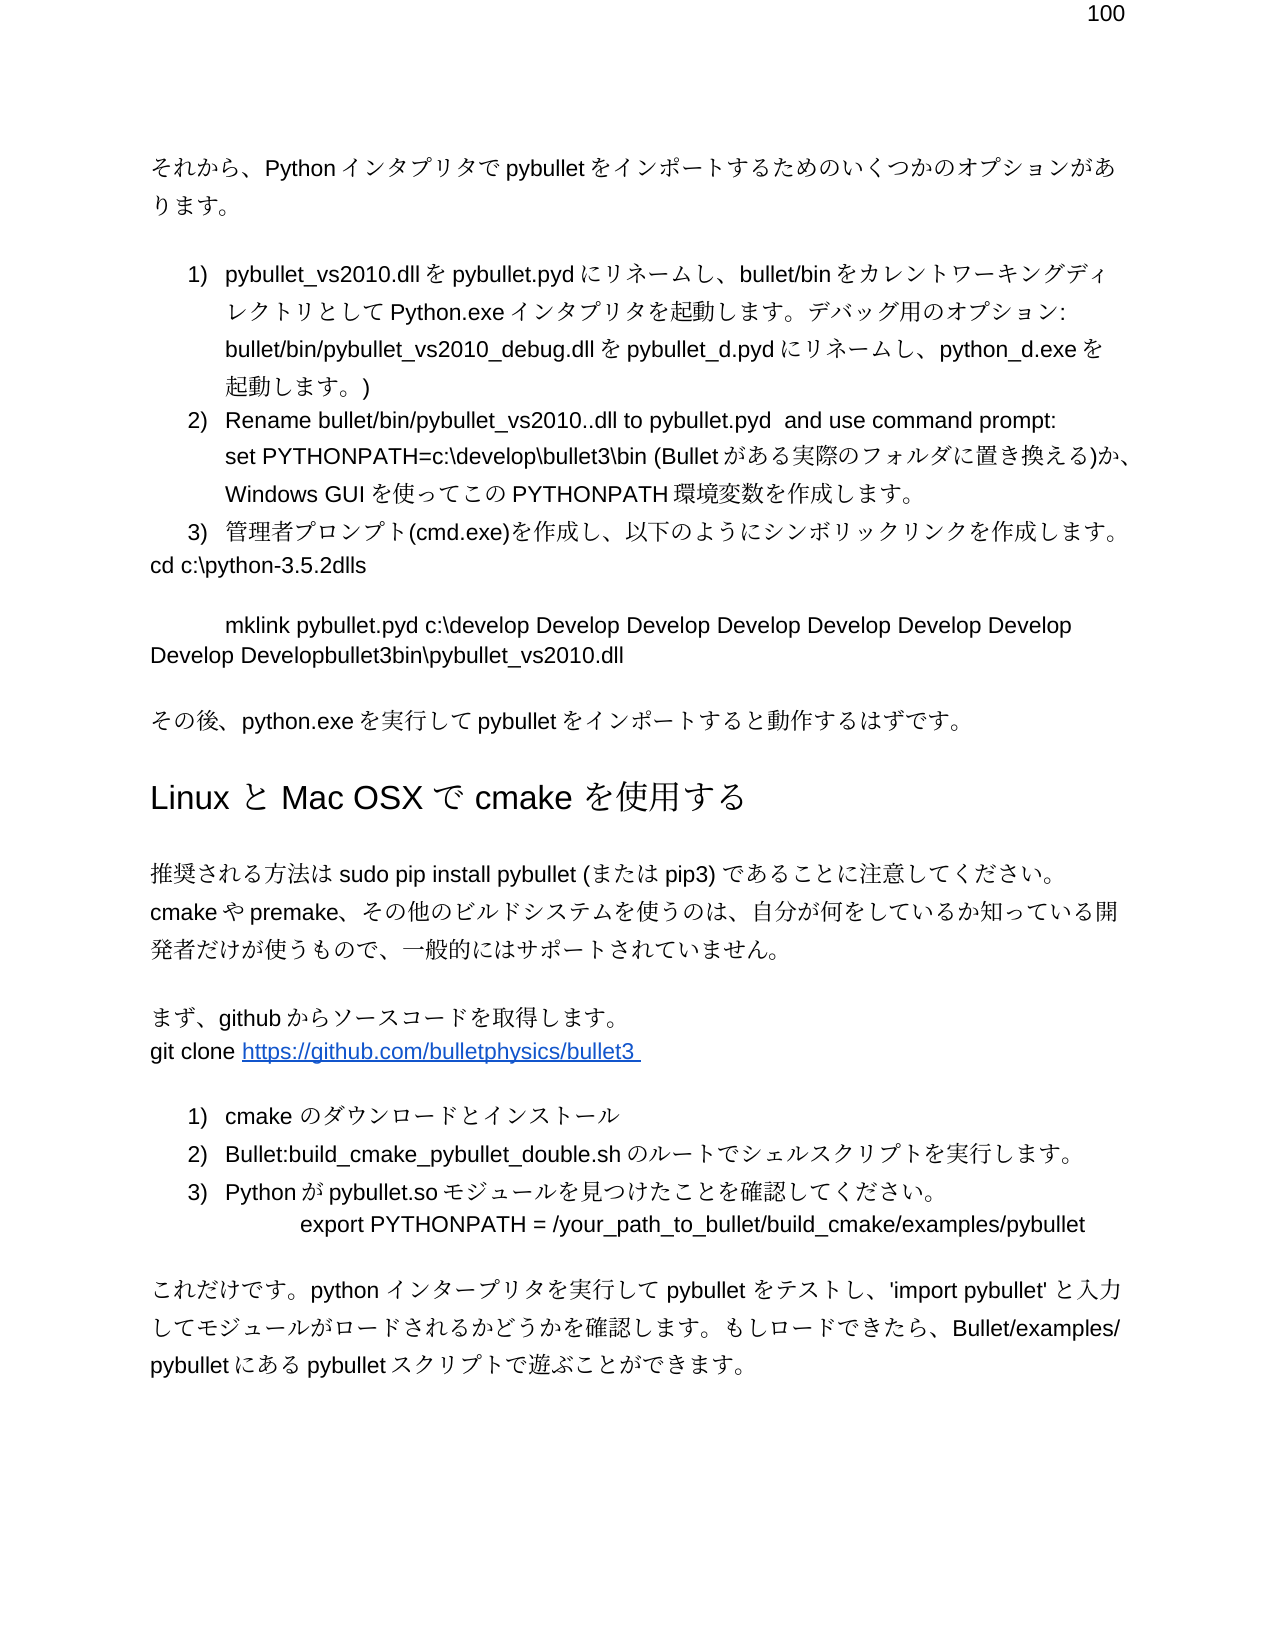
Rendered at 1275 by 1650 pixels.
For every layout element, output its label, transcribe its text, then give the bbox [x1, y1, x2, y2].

text それから、Pythonインタプリタでpybulletをインポートするためのいくつかのオプションがあります。 [150, 150, 1125, 221]
text 推奨される方法は sudo pip install pybullet (または pip3) であることに注意してください。cmakeやpremake、その他のビルドシステムを使うのは、自分が何をしているか知っている開発者だけが使うもので、一般的にはサポートされていません。 [150, 856, 1125, 965]
list pybullet_vs2010.dllをpybullet.pydにリネームし、bullet/binをカレントワーキングディレクトリとしてPython.exeインタプリタを起動します。デバッグ用のオプション: bullet/bin/pybullet_vs2010_debug.dllをpybullet_d.pydにリネームし、python_d.exeを起動します。) [187, 256, 1125, 402]
list 管理者プロンプト(cmd.exe)を作成し、以下のようにシンボリックリンクを作成します。 [187, 514, 1125, 547]
list Pythonがpybullet.soモジュールを見つけたことを確認してください。 [187, 1174, 1125, 1207]
text mklink pybullet.pyd c:\develop Develop Develop Develop Develop Develop Develop Develop Developbullet3bin\pybullet_vs2010.dll [150, 612, 1125, 669]
list Bullet:build_cmake_pybullet_double.shのルートでシェルスクリプトを実行します。 [187, 1136, 1125, 1169]
list Rename bullet/bin/pybullet_vs2010..dll to pybullet.pyd and use command prompt: set PYTHONPATH=c:\develop\bullet3\bin (Bulletがある実際のフォルダに置き換える)か、Windows GUIを使ってこのPYTHONPATH環境変数を作成します。 [187, 407, 1125, 509]
text cd c:\python-3.5.2dlls [150, 552, 1125, 578]
text Linux と Mac OSX で cmake を使用する [150, 771, 1125, 819]
text これだけです。python インタープリタを実行して pybullet をテストし、'import pybullet' と入力してモジュールがロードされるかどうかを確認します。もしロードできたら、Bullet/examples/pybulletにあるpybulletスクリプトで遊ぶことができます。 [150, 1272, 1125, 1380]
text git clone https://github.com/bulletphysics/bullet3 [150, 1038, 1125, 1064]
text その後、python.exeを実行してpybulletをインポートすると動作するはずです。 [150, 703, 1125, 736]
text export PYTHONPATH = /your_path_to_bullet/build_cmake/examples/pybullet [225, 1211, 1125, 1238]
text まず、githubからソースコードを取得します。 [150, 1000, 1125, 1033]
list cmake のダウンロードとインストール [187, 1098, 1125, 1131]
